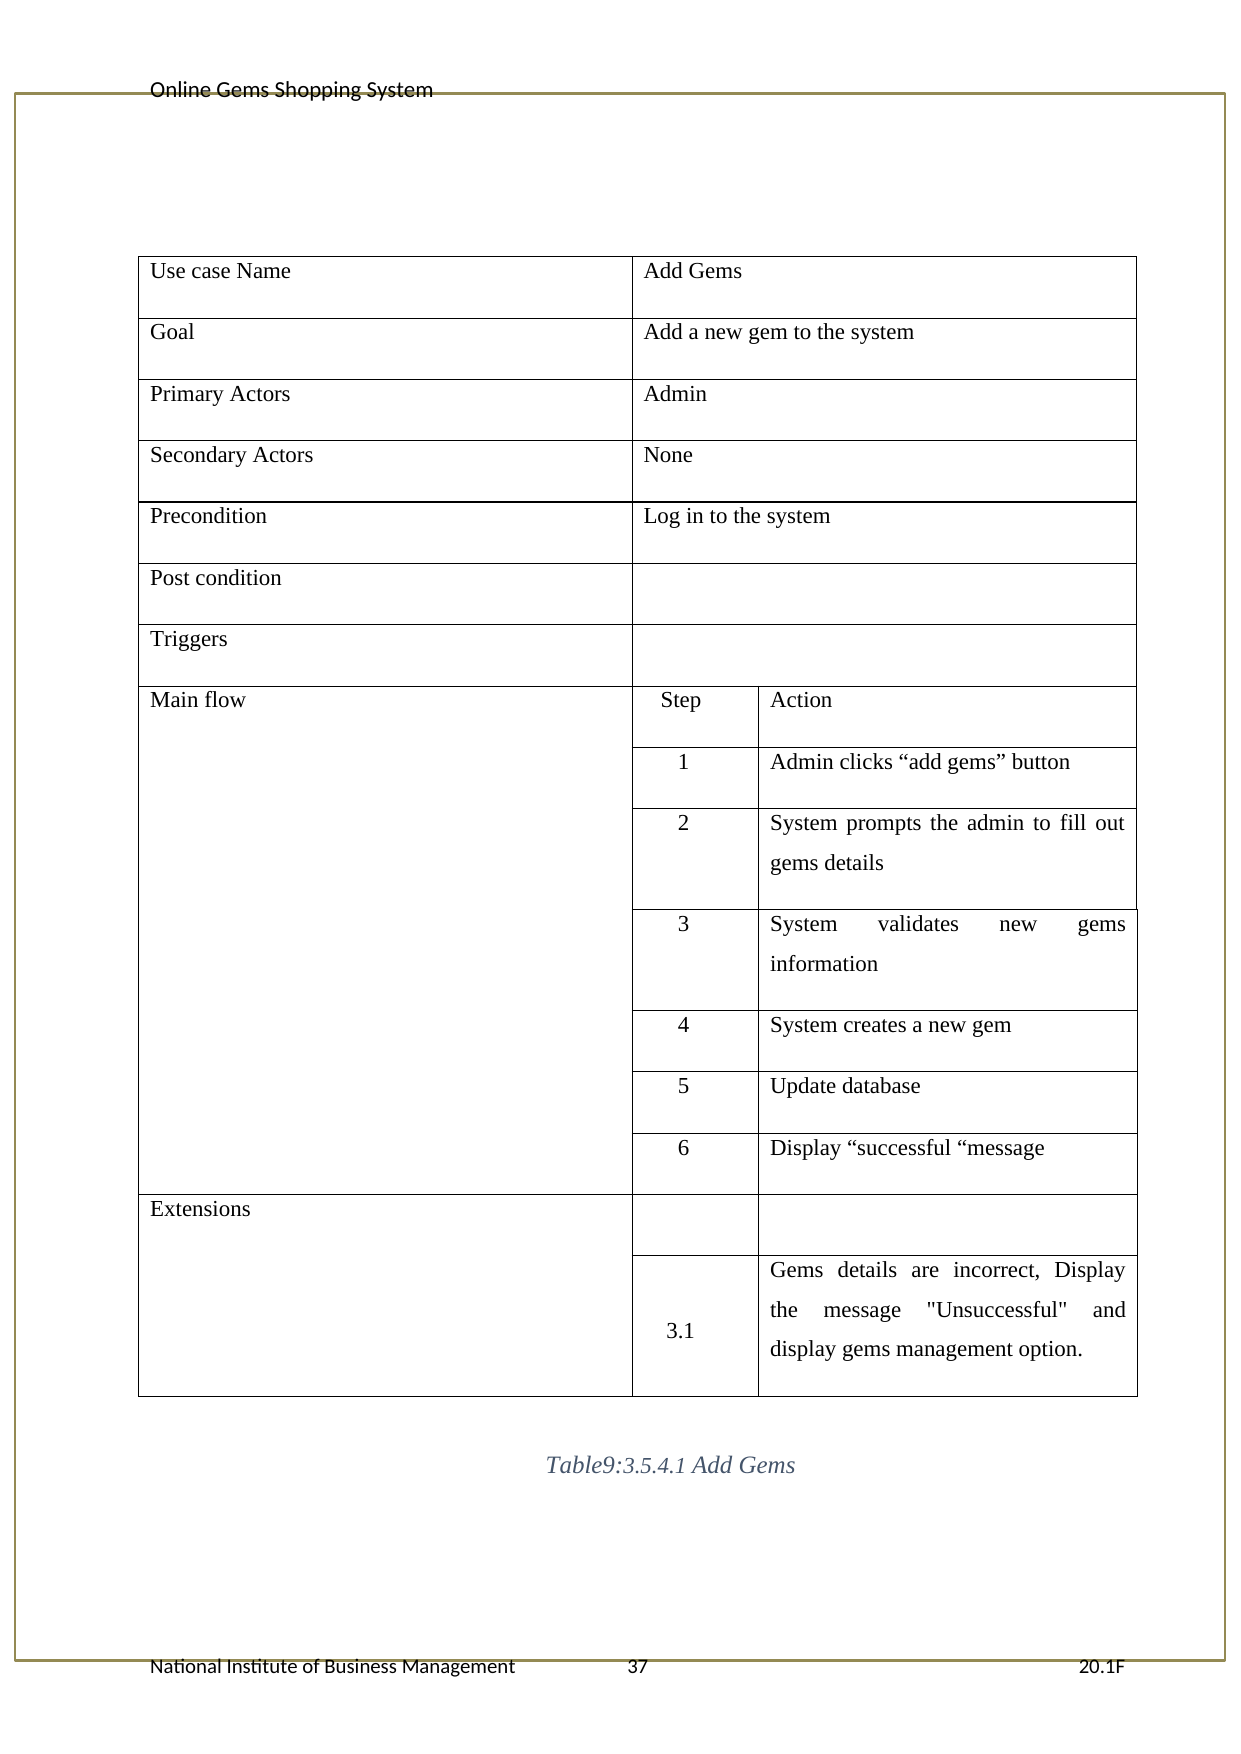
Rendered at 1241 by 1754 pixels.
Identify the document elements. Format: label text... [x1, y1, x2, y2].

table_cell Primary Actors [139, 380, 632, 440]
table_cell Extensions [139, 1195, 632, 1396]
table_cell Step [633, 687, 758, 747]
table_cell Main flow [139, 687, 632, 1194]
table_cell 1 [633, 748, 758, 808]
text Table9:3.5.4.1 Add Gems [150, 1450, 1090, 1478]
table_cell System creates a new gem [759, 1011, 1137, 1071]
table_cell Post condition [139, 564, 632, 624]
table_cell [759, 1195, 1137, 1255]
table_cell Log in to the system [633, 503, 1136, 563]
table_cell Gems details are incorrect, Display the message "Unsuccessful" and display gems management option. [759, 1256, 1137, 1396]
table_cell 4 [633, 1011, 758, 1071]
table_cell Add a new gem to the system [633, 319, 1136, 379]
table_cell Triggers [139, 625, 632, 686]
table_cell 6 [633, 1134, 758, 1194]
table_cell 5 [633, 1072, 758, 1133]
table_header Use case Name [139, 257, 632, 317]
table_cell Goal [139, 319, 632, 379]
table_cell Precondition [139, 503, 632, 563]
table_cell Admin [633, 380, 1136, 440]
table_cell Secondary Actors [139, 441, 632, 501]
table_header Add Gems [633, 257, 1136, 317]
table_cell Display “successful “message [759, 1134, 1137, 1194]
table_cell [633, 625, 1136, 686]
table_cell Update database [759, 1072, 1137, 1133]
table_cell Action [759, 687, 1136, 747]
table_cell 2 [633, 809, 758, 909]
table_cell None [633, 441, 1136, 501]
table_cell 3.1 [633, 1256, 758, 1396]
table_cell Admin clicks “add gems” button [759, 748, 1136, 808]
table_cell System validates new gems information [759, 910, 1137, 1010]
table_cell 3 [633, 910, 758, 1010]
table_cell [633, 1195, 758, 1255]
table_cell [633, 564, 1136, 624]
table_cell System prompts the admin to fill out gems details [759, 809, 1136, 909]
